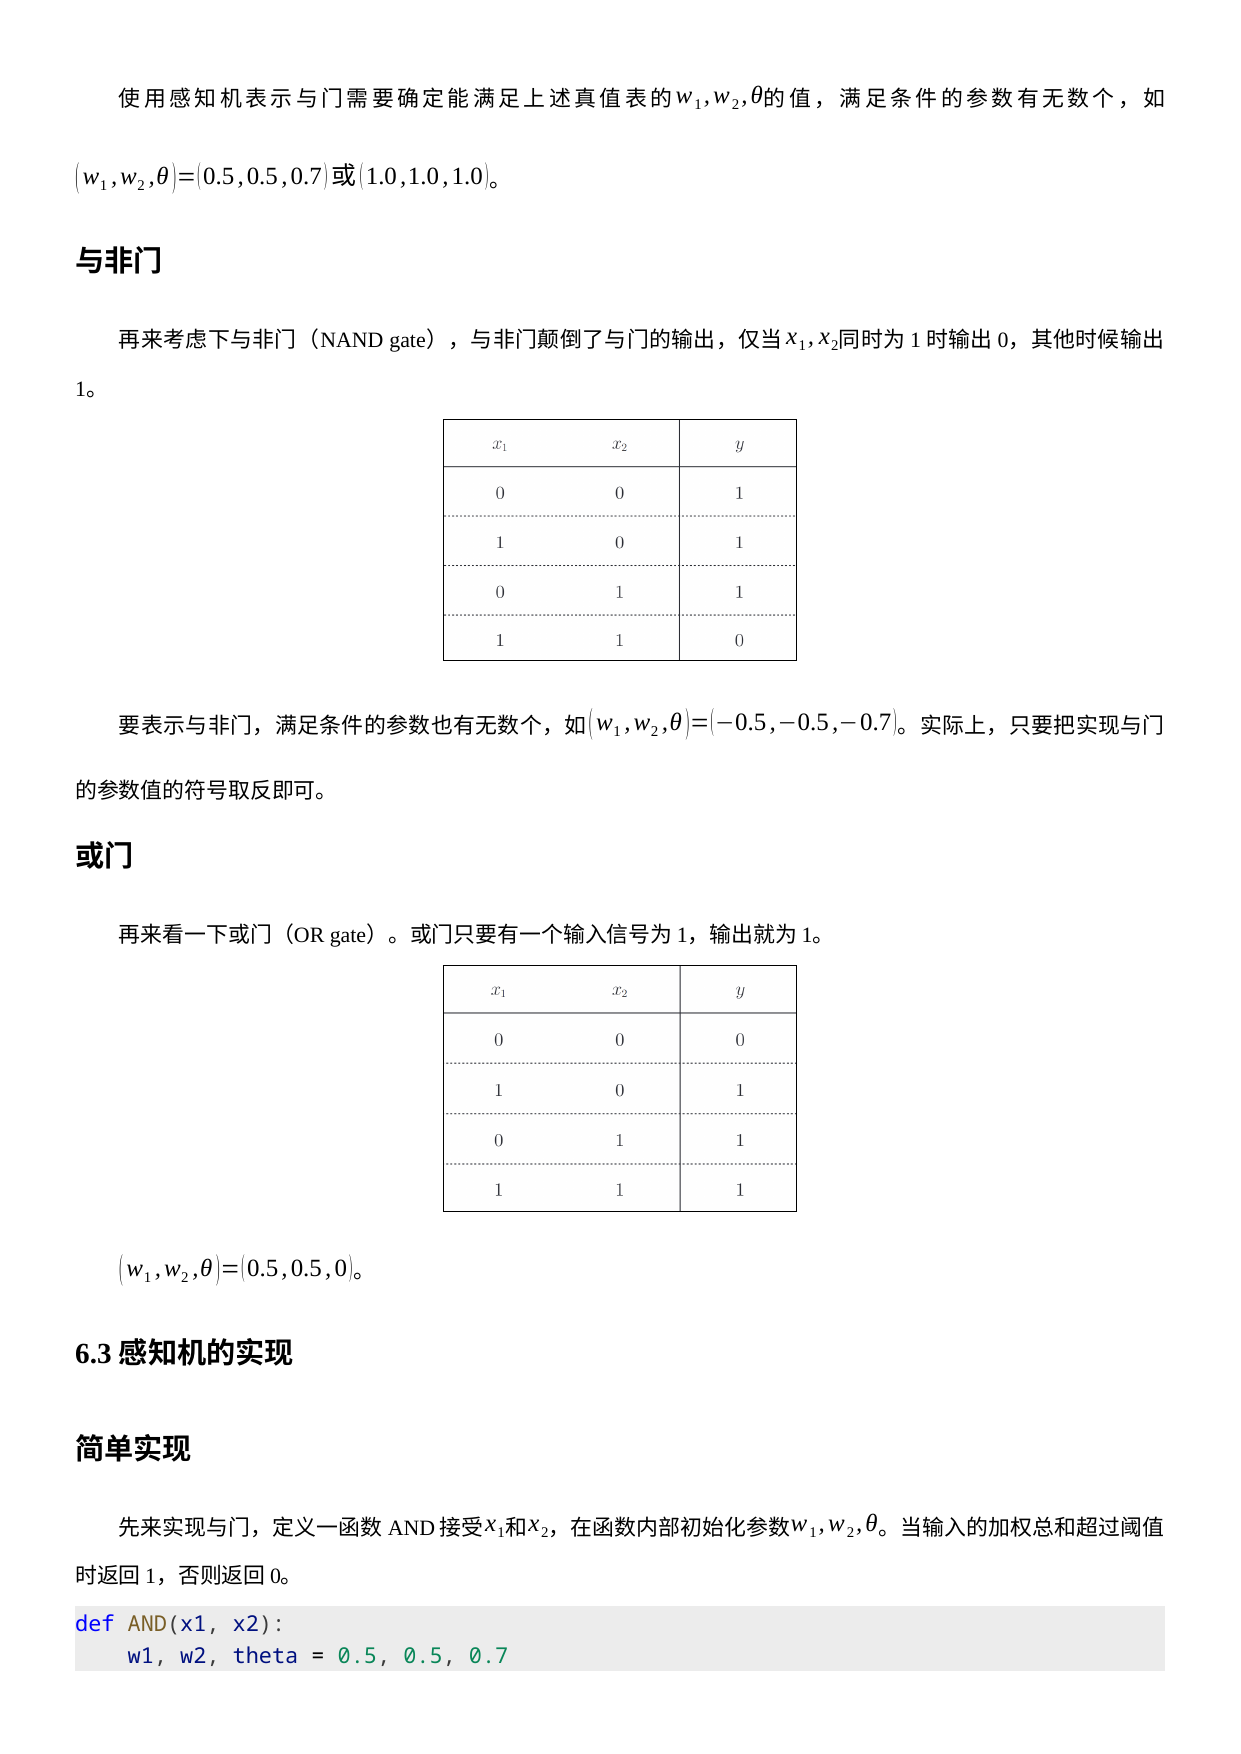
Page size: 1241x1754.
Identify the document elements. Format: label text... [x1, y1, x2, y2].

text 再来看一下或门（OR gate）。或门只要有一个输入信号为1，输出就为1。 [75, 917, 1165, 949]
text 先来实现与门，定义一函数AND接受和，在函数内部初始化参数。当输入的加权总和超过阈值时返回1，否则返回0。 [75, 1509, 1165, 1591]
text 再来考虑下与非门（NAND gate），与非门颠倒了与门的输出，仅当同时为1时输出0，其他时候输出1。 [75, 322, 1165, 403]
text 使用感知机表示与门需要确定能满足上述真值表的的值，满足条件的参数有无数个，如。 [75, 81, 1165, 211]
text 简单实现 [75, 1414, 1165, 1479]
text 要表示与非门，满足条件的参数也有无数个，如。实际上，只要把实现与门的参数值的符号取反即可。 [75, 692, 1165, 805]
text 与非门 [75, 227, 1165, 292]
text 。 [75, 1238, 1165, 1303]
text w1, w2, theta = 0.5, 0.5, 0.7 [75, 1639, 1165, 1671]
picture [444, 420, 796, 660]
text 感知机的实现 [75, 1318, 1165, 1383]
picture [444, 966, 796, 1211]
text 或门 [75, 821, 1165, 886]
text def AND(x1, x2): [75, 1606, 1165, 1639]
